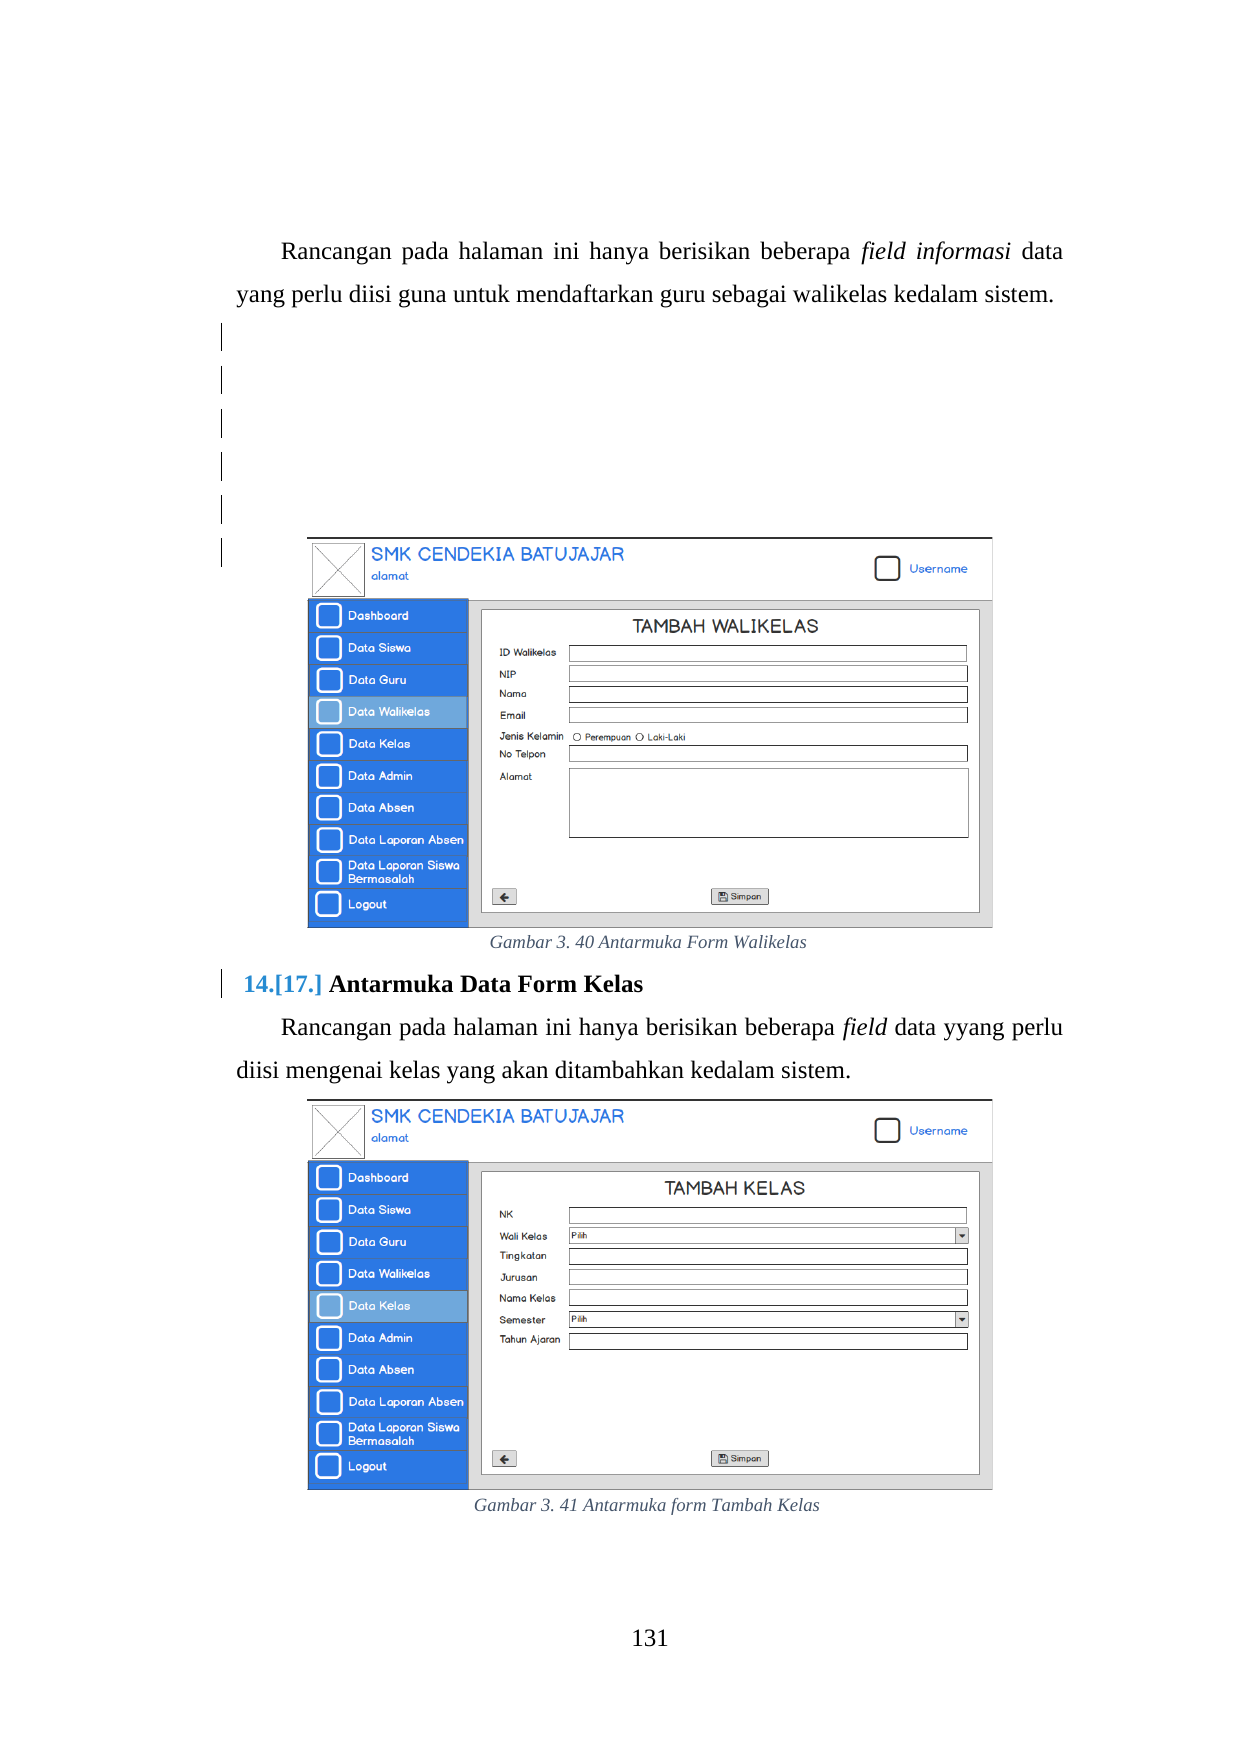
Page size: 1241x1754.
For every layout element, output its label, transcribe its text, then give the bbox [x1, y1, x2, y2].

list Rancangan pada halaman ini hanya berisikan beberapa field informasi data yang perlu diisi guna untuk mendaftarkan guru sebagai walikelas kedalam sistem. [236, 236, 1063, 308]
text Rancangan pada halaman ini hanya berisikan beberapa field data yyang perlu diisi mengenai kelas yang akan ditambahkan kedalam sistem. [236, 1012, 1063, 1084]
picture [307, 537, 993, 928]
list Antarmuka Data Form Kelas [243, 969, 1063, 998]
picture [307, 1099, 993, 1490]
